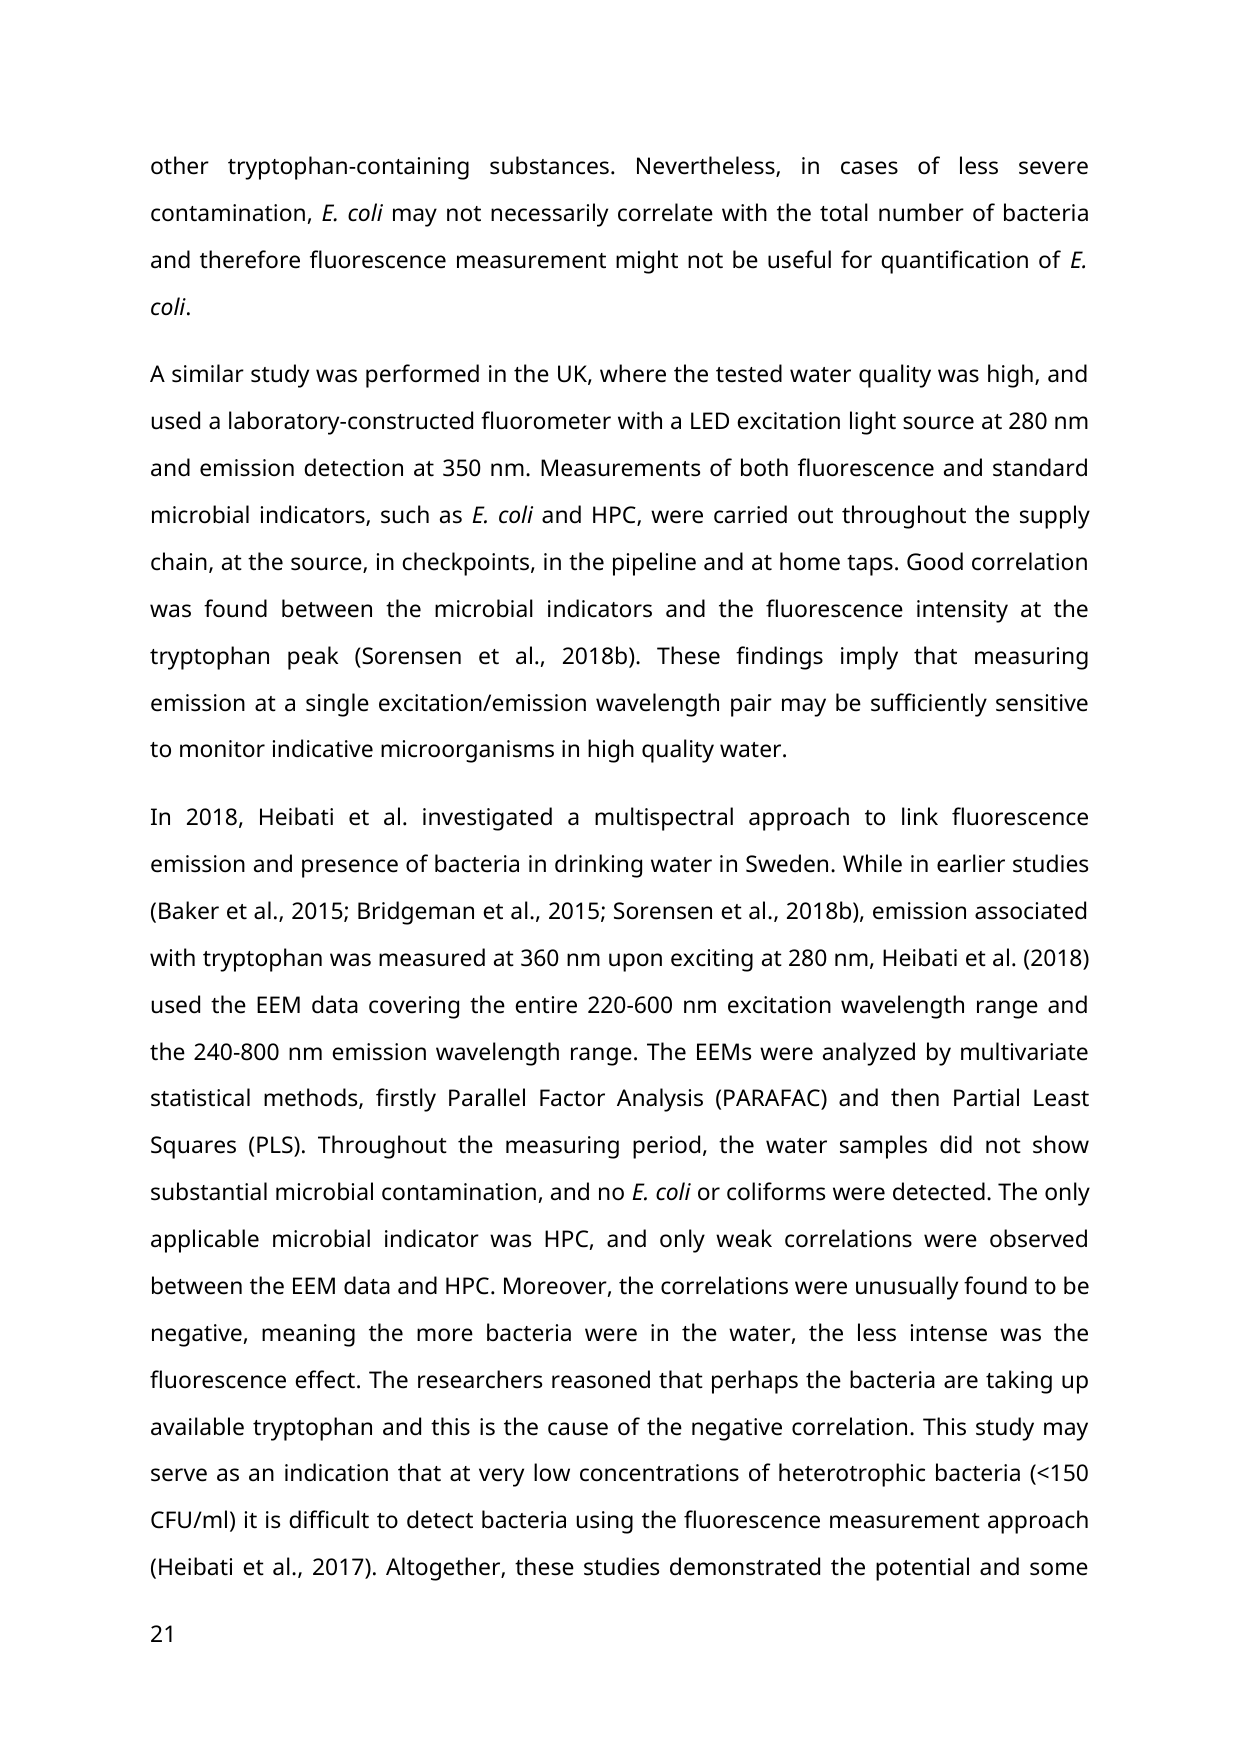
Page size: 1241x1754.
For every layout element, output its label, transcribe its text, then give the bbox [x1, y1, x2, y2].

text A similar study was performed in the UK, where the tested water quality was high, and used a laboratory-constructed fluorometer with a LED excitation light source at 280 nm and emission detection at 350 nm. Measurements of both fluorescence and standard microbial indicators, such as E. coli and HPC, were carried out throughout the supply chain, at the source, in checkpoints, in the pipeline and at home taps. Good correlation was found between the microbial indicators and the fluorescence intensity at the tryptophan peak (Sorensen et al., 2018b). These findings imply that measuring emission at a single excitation/emission wavelength pair may be sufficiently sensitive to monitor indicative microorganisms in high quality water. [150, 358, 1090, 764]
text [150, 150, 1090, 322]
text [150, 801, 1090, 1582]
